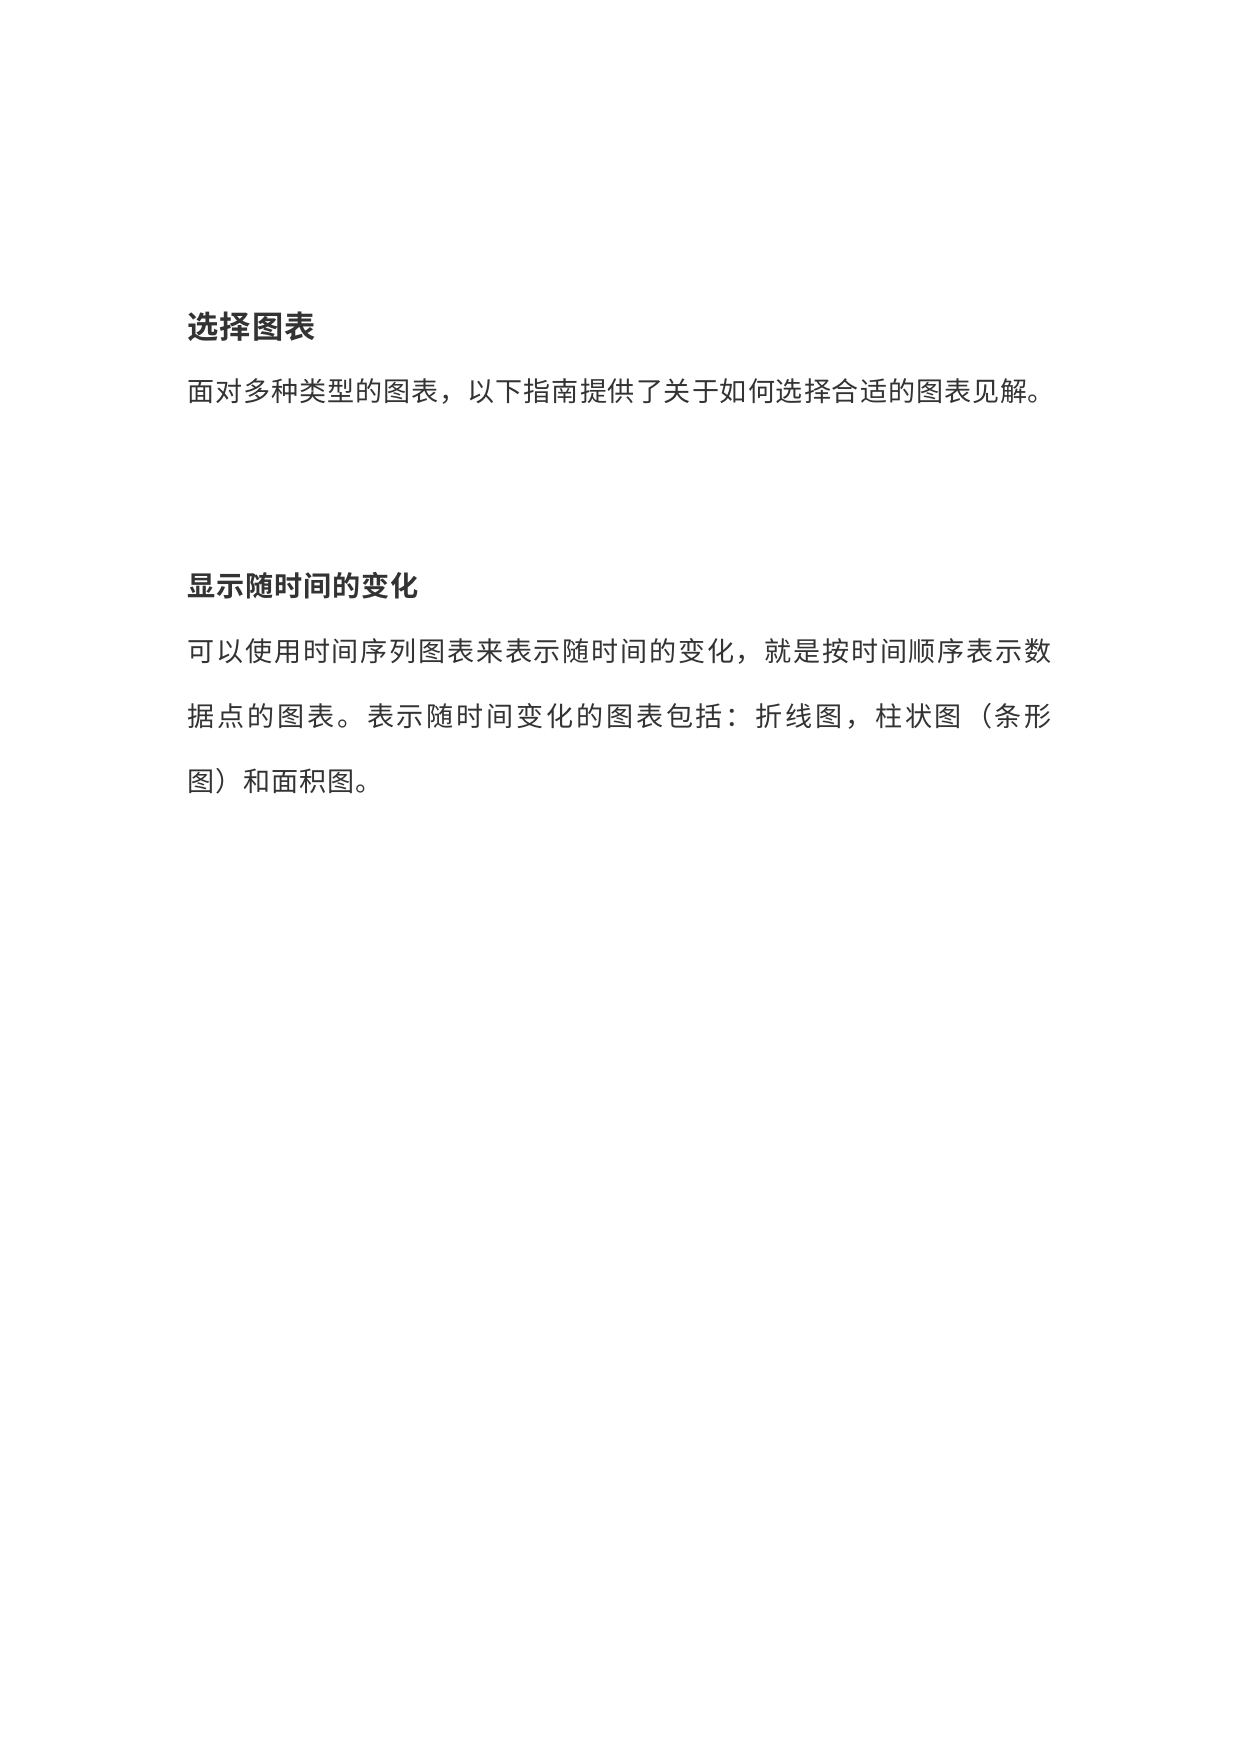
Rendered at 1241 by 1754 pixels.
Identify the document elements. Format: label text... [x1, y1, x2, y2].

text 面对多种类型的图表，以下指南提供了关于如何选择合适的图表见解。 [187, 357, 1053, 422]
text 可以使用时间序列图表来表示随时间的变化，就是按时间顺序表示数据点的图表。表示随时间变化的图表包括：折线图，柱状图（条形图）和面积图。 [187, 617, 1053, 812]
text 选择图表 [187, 292, 1053, 357]
text 显示随时间的变化 [187, 552, 1053, 617]
